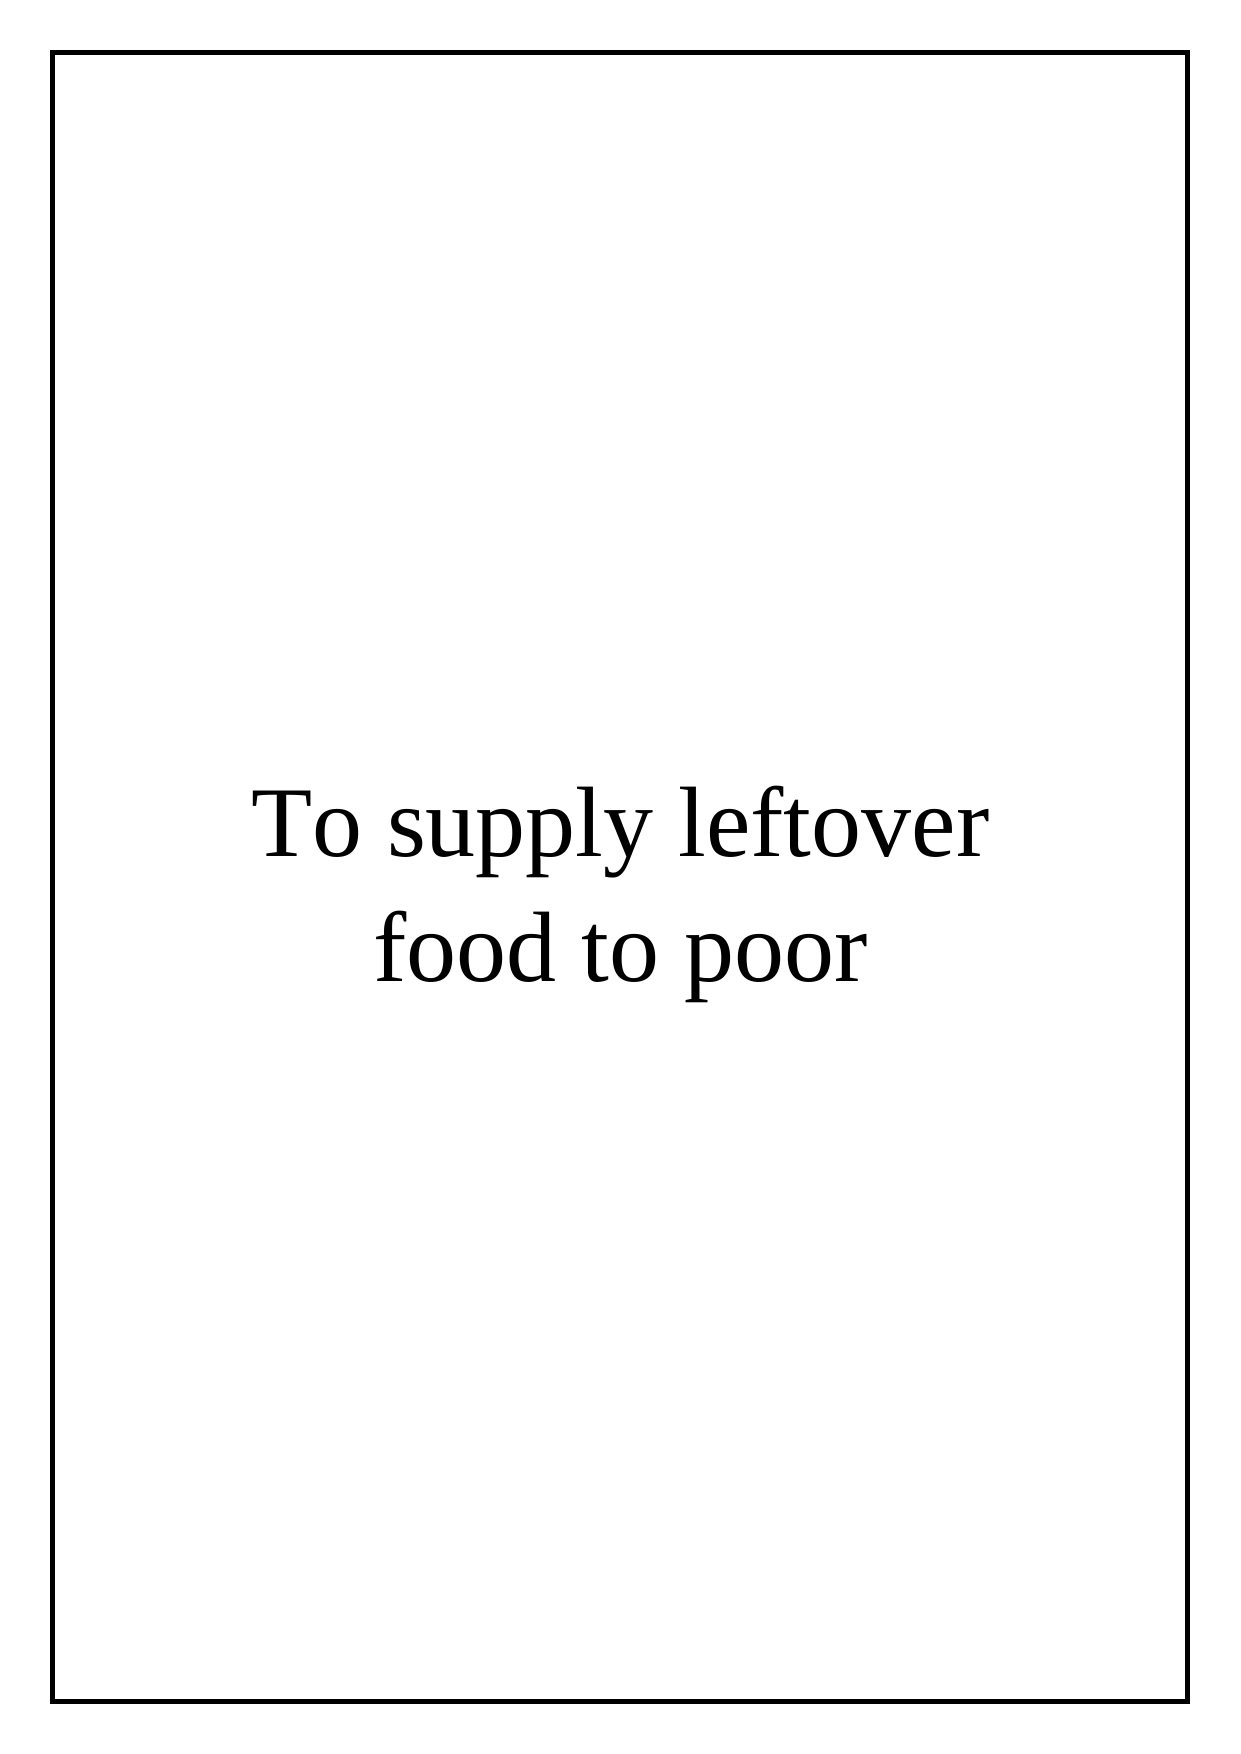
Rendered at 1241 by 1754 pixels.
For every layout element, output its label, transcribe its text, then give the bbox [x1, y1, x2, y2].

text To supply leftover food to poor [150, 763, 1090, 1002]
